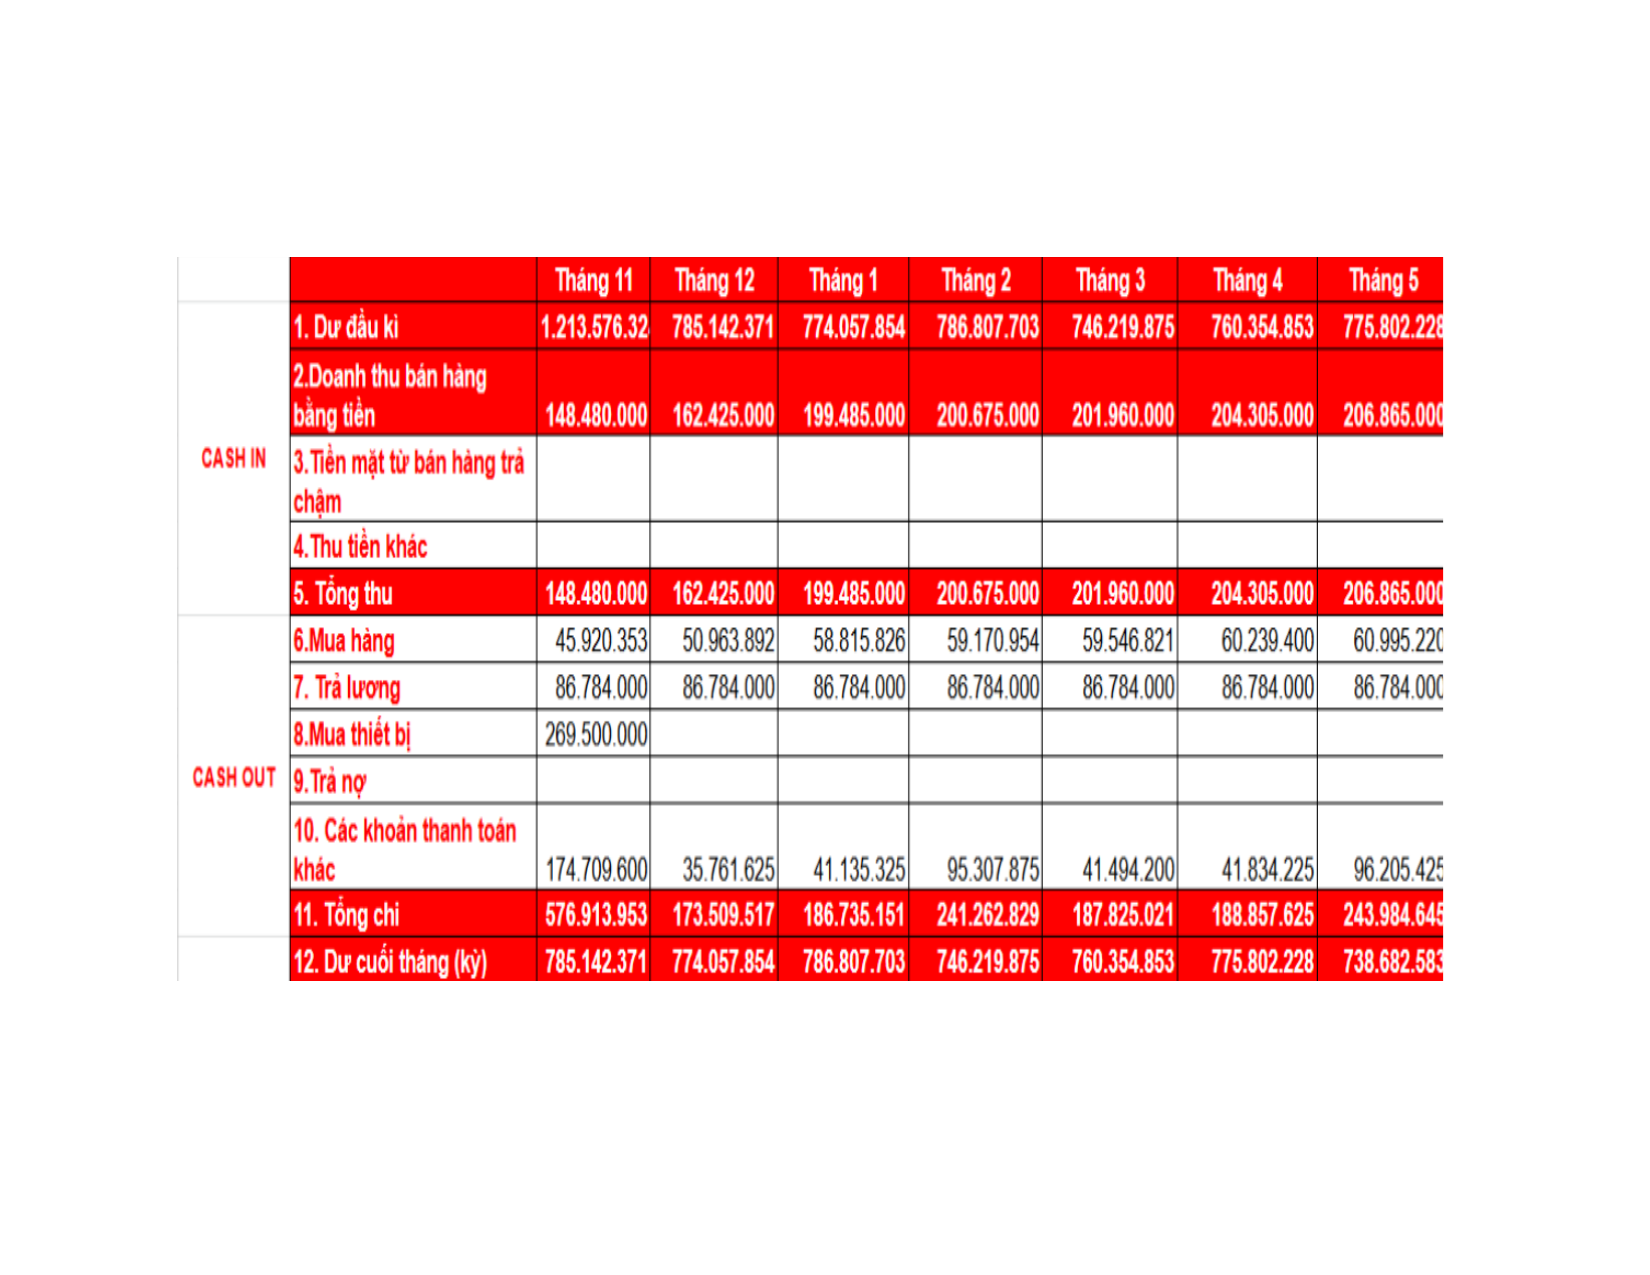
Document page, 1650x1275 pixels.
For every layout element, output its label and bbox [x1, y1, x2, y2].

picture [177, 257, 1444, 981]
